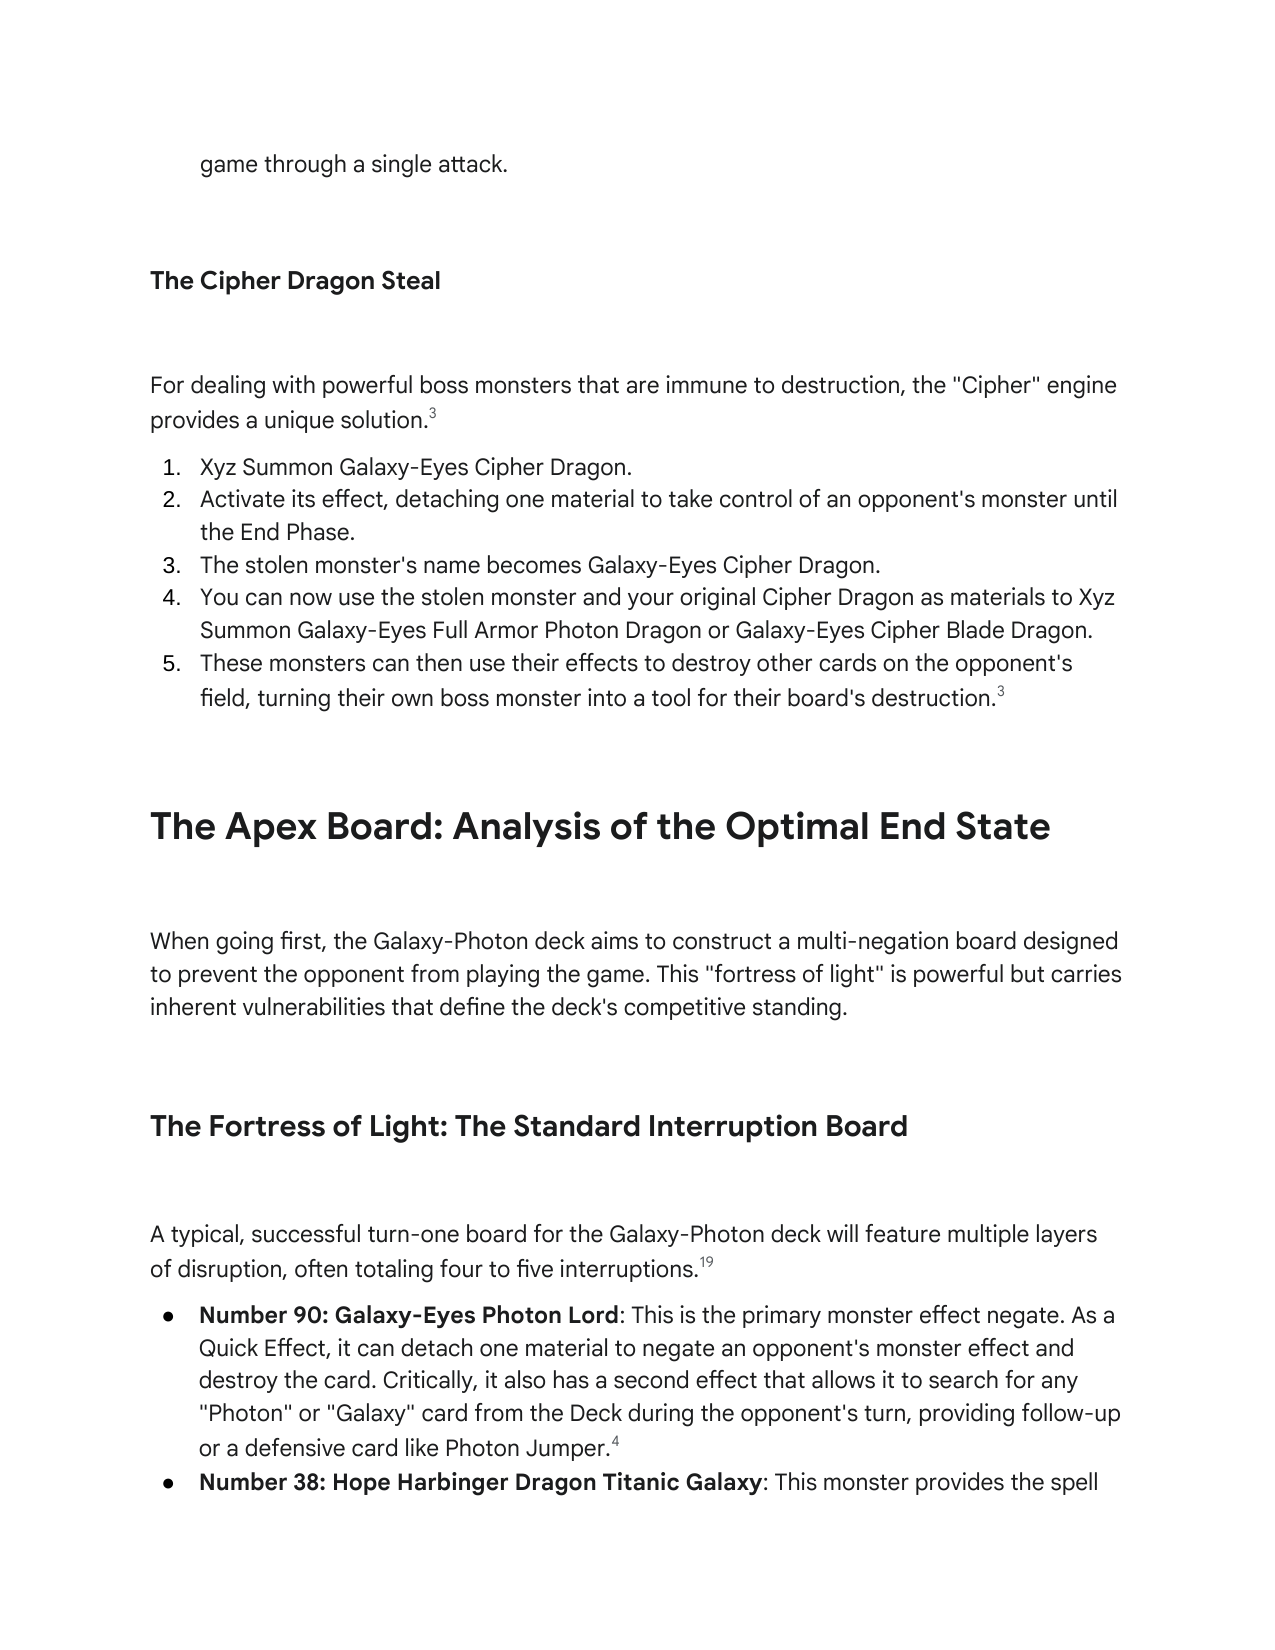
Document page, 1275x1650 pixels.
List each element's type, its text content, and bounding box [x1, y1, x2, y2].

subtitle The Cipher Dragon Steal [150, 265, 1125, 297]
subtitle The Fortress of Light: The Standard Interruption Board [150, 1108, 1125, 1145]
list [161, 1468, 1125, 1497]
text A typical, successful turn-one board for the Galaxy-Photon deck will feature multiple layers of disruption, often totaling four to five interruptions.19 [150, 1220, 1125, 1284]
text When going first, the Galaxy-Photon deck aims to construct a multi-negation board designed to prevent the opponent from playing the game. This "fortress of light" is powerful but carries inherent vulnerabilities that define the deck's competitive standing. [150, 927, 1125, 1021]
list Activate its effect, detaching one material to take control of an opponent's monster until the End Phase. [162, 485, 1125, 547]
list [162, 150, 1125, 179]
list You can now use the stolen monster and your original Cipher Dragon as materials to Xyz Summon Galaxy-Eyes Full Armor Photon Dragon or Galaxy-Eyes Cipher Blade Dragon. [162, 583, 1125, 645]
text For dealing with powerful boss monsters that are immune to destruction, the "Cipher" engine provides a unique solution.3 [150, 371, 1125, 436]
list The stolen monster's name becomes Galaxy-Eyes Cipher Dragon. [162, 551, 1125, 579]
list These monsters can then use their effects to destroy other cards on the opponent's field, turning their own boss monster into a tool for their board's destruction.3 [162, 649, 1125, 713]
list Number 90: Galaxy-Eyes Photon Lord: This is the primary monster effect negate. As a Quick Effect, it can detach one material to negate an opponent's monster effect and destroy the card. Critically, it also has a second effect that allows it to search for any "Photon" or "Galaxy" card from the Deck during the opponent's turn, providing follow-up or a defensive card like Photon Jumper.4 [161, 1301, 1125, 1464]
subtitle The Apex Board: Analysis of the Optimal End State [150, 803, 1125, 851]
list Xyz Summon Galaxy-Eyes Cipher Dragon. [162, 453, 1125, 481]
